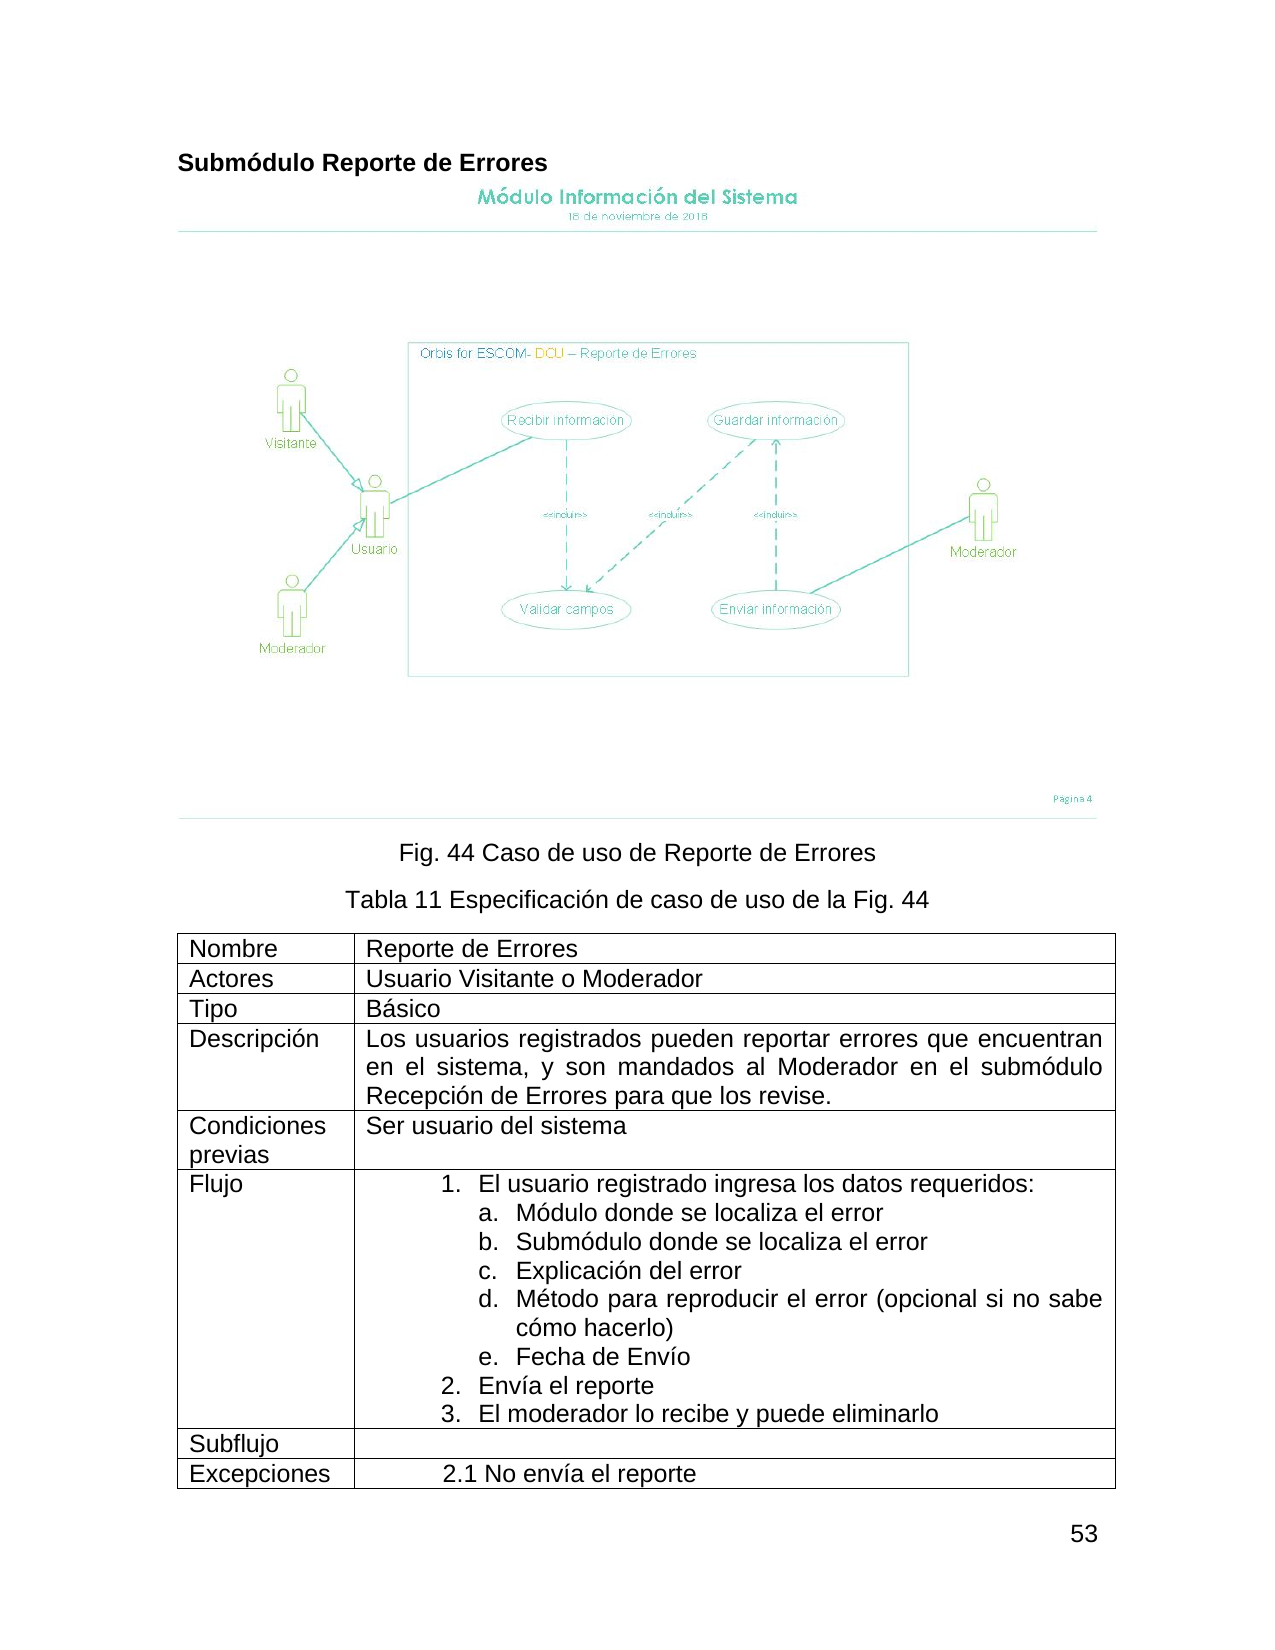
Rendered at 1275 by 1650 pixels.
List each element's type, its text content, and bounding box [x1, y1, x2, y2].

table_cell Descripción [178, 1024, 354, 1110]
table_cell Condiciones previas [178, 1111, 354, 1168]
table_cell Subflujo [178, 1429, 354, 1458]
table_cell Básico [355, 994, 1115, 1023]
subtitle Submódulo Reporte de Errores [177, 148, 1098, 176]
picture [177, 178, 1098, 819]
table_header Nombre [178, 934, 354, 963]
table_cell Ser usuario del sistema [355, 1111, 1115, 1168]
table_cell Usuario Visitante o Moderador [355, 964, 1115, 993]
table_cell [355, 1429, 1115, 1458]
table_cell Actores [178, 964, 354, 993]
table_cell Tipo [178, 994, 354, 1023]
table_cell Los usuarios registrados pueden reportar errores que encuentran en el sistema, y son mandados al Moderador en el submódulo Recepción de Errores para que los revise. [355, 1024, 1115, 1110]
table_cell Excepciones [178, 1459, 354, 1488]
table_cell El usuario registrado ingresa los datos requeridos: Módulo donde se localiza el error Submódulo donde se localiza el error Explicación del error Método para reproducir el error (opcional si no sabe cómo hacerlo) Fecha de Envío Envía el reporte El moderador lo recibe y puede eliminarlo [355, 1170, 1115, 1428]
text Fig. 44 Caso de uso de Reporte de Errores [177, 838, 1098, 867]
table_cell 2.1 No envía el reporte [355, 1459, 1115, 1488]
text Tabla 11 Especificación de caso de uso de la Fig. 44 [177, 886, 1098, 914]
table_cell Flujo [178, 1170, 354, 1428]
table_header Reporte de Errores [355, 934, 1115, 963]
